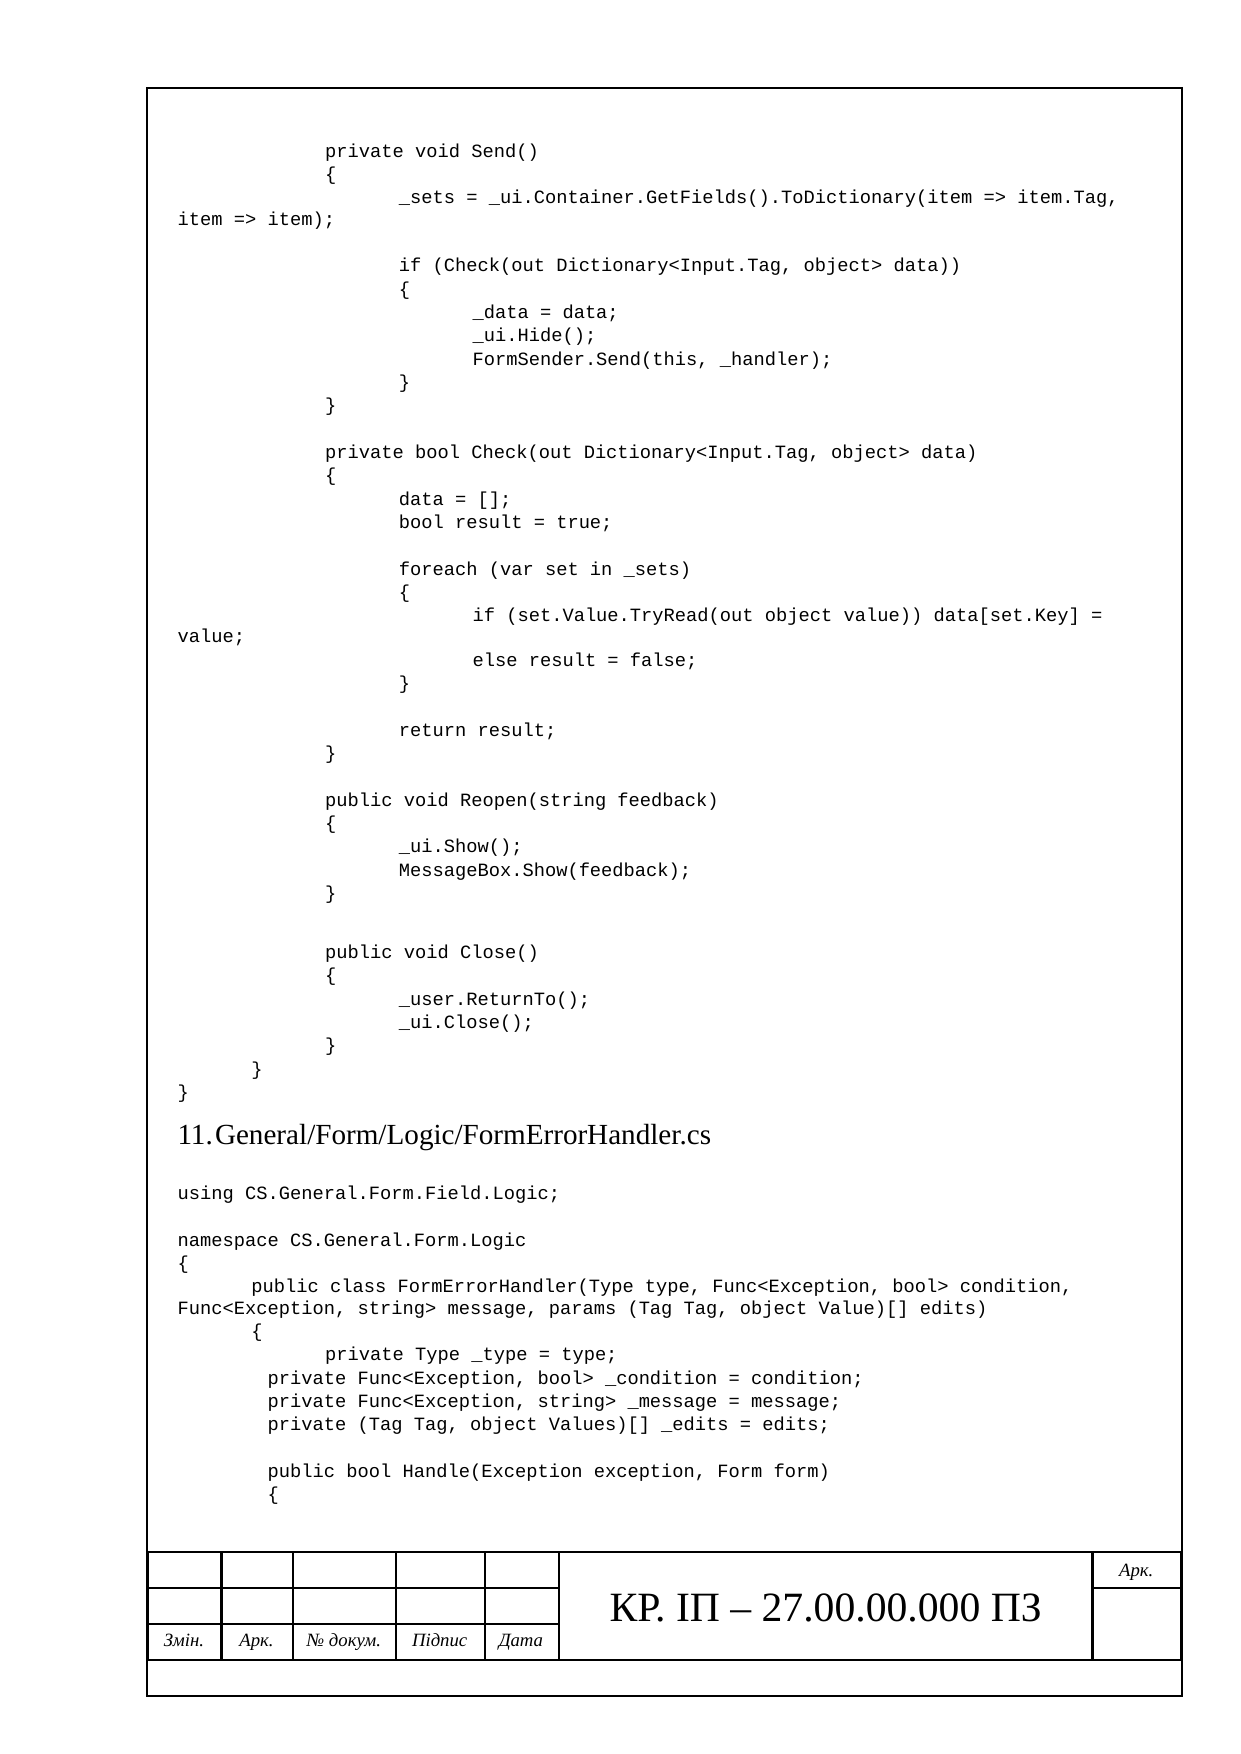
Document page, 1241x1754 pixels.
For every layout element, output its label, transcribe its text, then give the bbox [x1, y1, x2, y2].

text { [177, 1322, 1152, 1343]
text _data = data; [177, 303, 1152, 324]
text private bool Check(out Dictionary<Input.Tag, object> data) [177, 443, 1152, 464]
text } [177, 744, 1152, 765]
text if (set.Value.TryRead(out object value)) data[set.Key] = value; [177, 606, 1152, 648]
list General/Form/Logic/FormErrorHandler.cs [177, 1117, 1152, 1150]
text FormSender.Send(this, _handler); [177, 349, 1152, 371]
text _sets = _ui.Container.GetFields().ToDictionary(item => item.Tag, item => item); [177, 188, 1152, 231]
text public void Reopen(string feedback) [177, 791, 1152, 812]
text using CS.General.Form.Field.Logic; [177, 1184, 1152, 1205]
text private Func<Exception, bool> _condition = condition; [177, 1368, 1152, 1390]
text public void Close() [177, 943, 1152, 964]
text } [177, 1036, 1152, 1057]
text { [177, 279, 1152, 301]
text } [177, 674, 1152, 695]
text } [177, 1059, 1152, 1081]
text namespace CS.General.Form.Logic [177, 1231, 1152, 1252]
text { [177, 165, 1152, 186]
text } [177, 396, 1152, 417]
text _ui.Close(); [177, 1013, 1152, 1034]
text { [177, 966, 1152, 987]
text { [177, 1254, 1152, 1275]
text private void Send() [177, 141, 1152, 163]
text public bool Handle(Exception exception, Form form) [177, 1462, 1152, 1483]
text } [177, 373, 1152, 394]
text foreach (var set in _sets) [177, 559, 1152, 581]
text } [177, 1083, 1152, 1104]
text { [177, 466, 1152, 487]
text private Type _type = type; [177, 1345, 1152, 1366]
text _ui.Show(); [177, 837, 1152, 858]
text private (Tag Tag, object Values)[] _edits = edits; [177, 1415, 1152, 1436]
text { [177, 583, 1152, 604]
text MessageBox.Show(feedback); [177, 861, 1152, 882]
text return result; [177, 721, 1152, 742]
text { [177, 1485, 1152, 1506]
text public class FormErrorHandler(Type type, Func<Exception, bool> condition, Func<Exception, string> message, params (Tag Tag, object Value)[] edits) [177, 1277, 1152, 1320]
text bool result = true; [177, 513, 1152, 534]
text if (Check(out Dictionary<Input.Tag, object> data)) [177, 256, 1152, 277]
text private Func<Exception, string> _message = message; [177, 1392, 1152, 1413]
text { [177, 814, 1152, 835]
text data = []; [177, 489, 1152, 511]
text _user.ReturnTo(); [177, 989, 1152, 1011]
text else result = false; [177, 651, 1152, 672]
text } [177, 884, 1152, 905]
text _ui.Hide(); [177, 326, 1152, 347]
